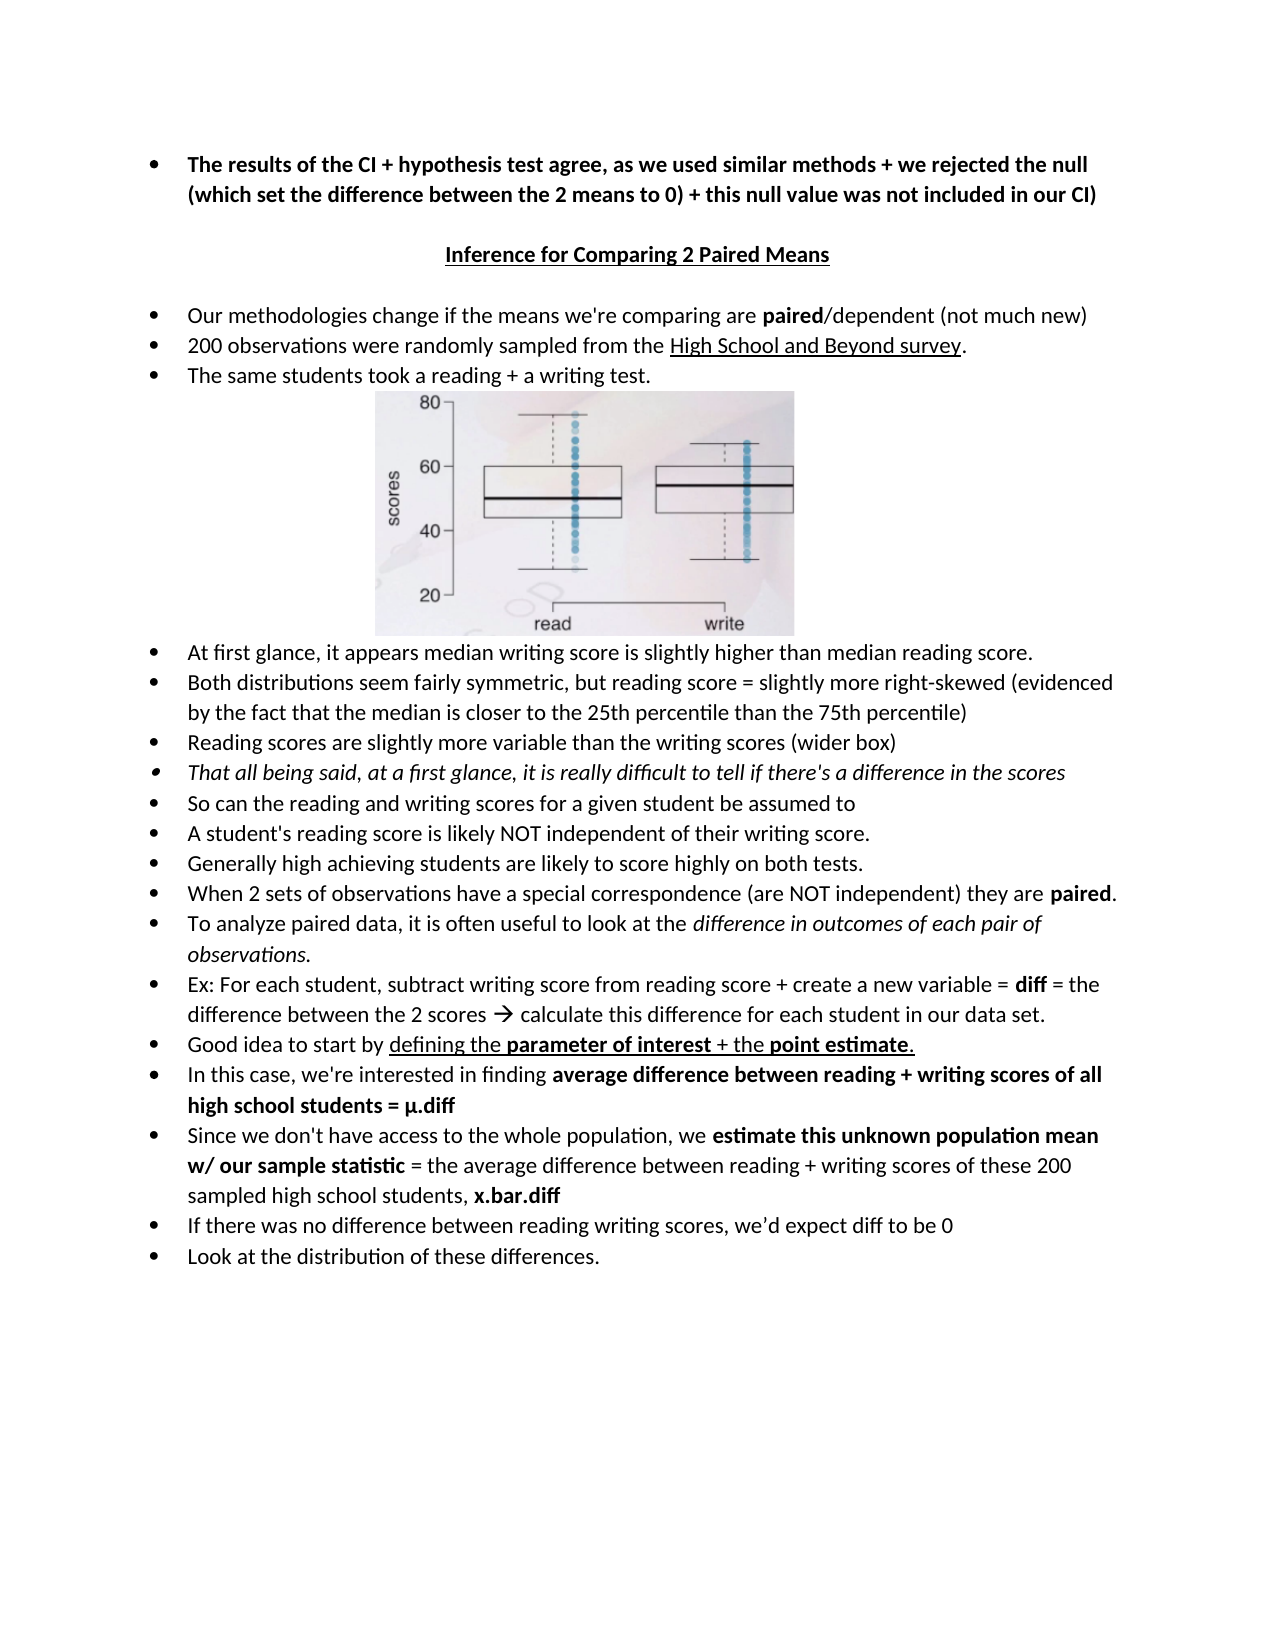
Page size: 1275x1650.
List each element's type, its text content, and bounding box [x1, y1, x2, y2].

list Generally high achieving students are likely to score highly on both tests. [150, 849, 1125, 877]
list Good idea to start by defining the parameter of interest + the point estimate. [150, 1030, 1125, 1058]
list Look at the distribution of these differences. [150, 1242, 1125, 1270]
list A student's reading score is likely NOT independent of their writing score. [150, 819, 1125, 847]
picture [375, 391, 795, 636]
list If there was no difference between reading writing scores, we’d expect diff to be 0 [150, 1212, 1125, 1239]
list Our methodologies change if the means we're comparing are paired/dependent (not much new) [150, 301, 1125, 329]
list The results of the CI + hypothesis test agree, as we used similar methods + we rejected the null (which set the difference between the 2 means to 0) + this null value was not included in our CI) [150, 150, 1125, 208]
list So can the reading and writing scores for a given student be assumed to [150, 789, 1125, 817]
list That all being said, at a first glance, it is really difficult to tell if there's a difference in the scores [150, 758, 1125, 786]
list Since we don't have access to the whole population, we estimate this unknown population mean w/ our sample statistic = the average difference between reading + writing scores of these 200 sampled high school students, x.bar.diff [150, 1121, 1125, 1209]
list Ex: For each student, subtract writing score from reading score + create a new variable = diff = the difference between the 2 scores calculate this difference for each student in our data set. [150, 970, 1125, 1028]
list In this case, we're interested in finding average difference between reading + writing scores of all high school students = μ.diff [150, 1061, 1125, 1119]
list At first glance, it appears median writing score is slightly higher than median reading score. [150, 638, 1125, 666]
list Inference for Comparing 2 Paired Means [150, 241, 1125, 269]
list Reading scores are slightly more variable than the writing scores (wider box) [150, 728, 1125, 756]
list Both distributions seem fairly symmetric, but reading score = slightly more right-skewed (evidenced by the fact that the median is closer to the 25th percentile than the 75th percentile) [150, 668, 1125, 726]
list When 2 sets of observations have a special correspondence (are NOT independent) they are paired. [150, 879, 1125, 907]
list The same students took a reading + a writing test. [150, 361, 1125, 389]
list To analyze paired data, it is often useful to look at the difference in outcomes of each pair of observations. [150, 909, 1125, 968]
list 200 observations were randomly sampled from the High School and Beyond survey. [150, 331, 1125, 359]
